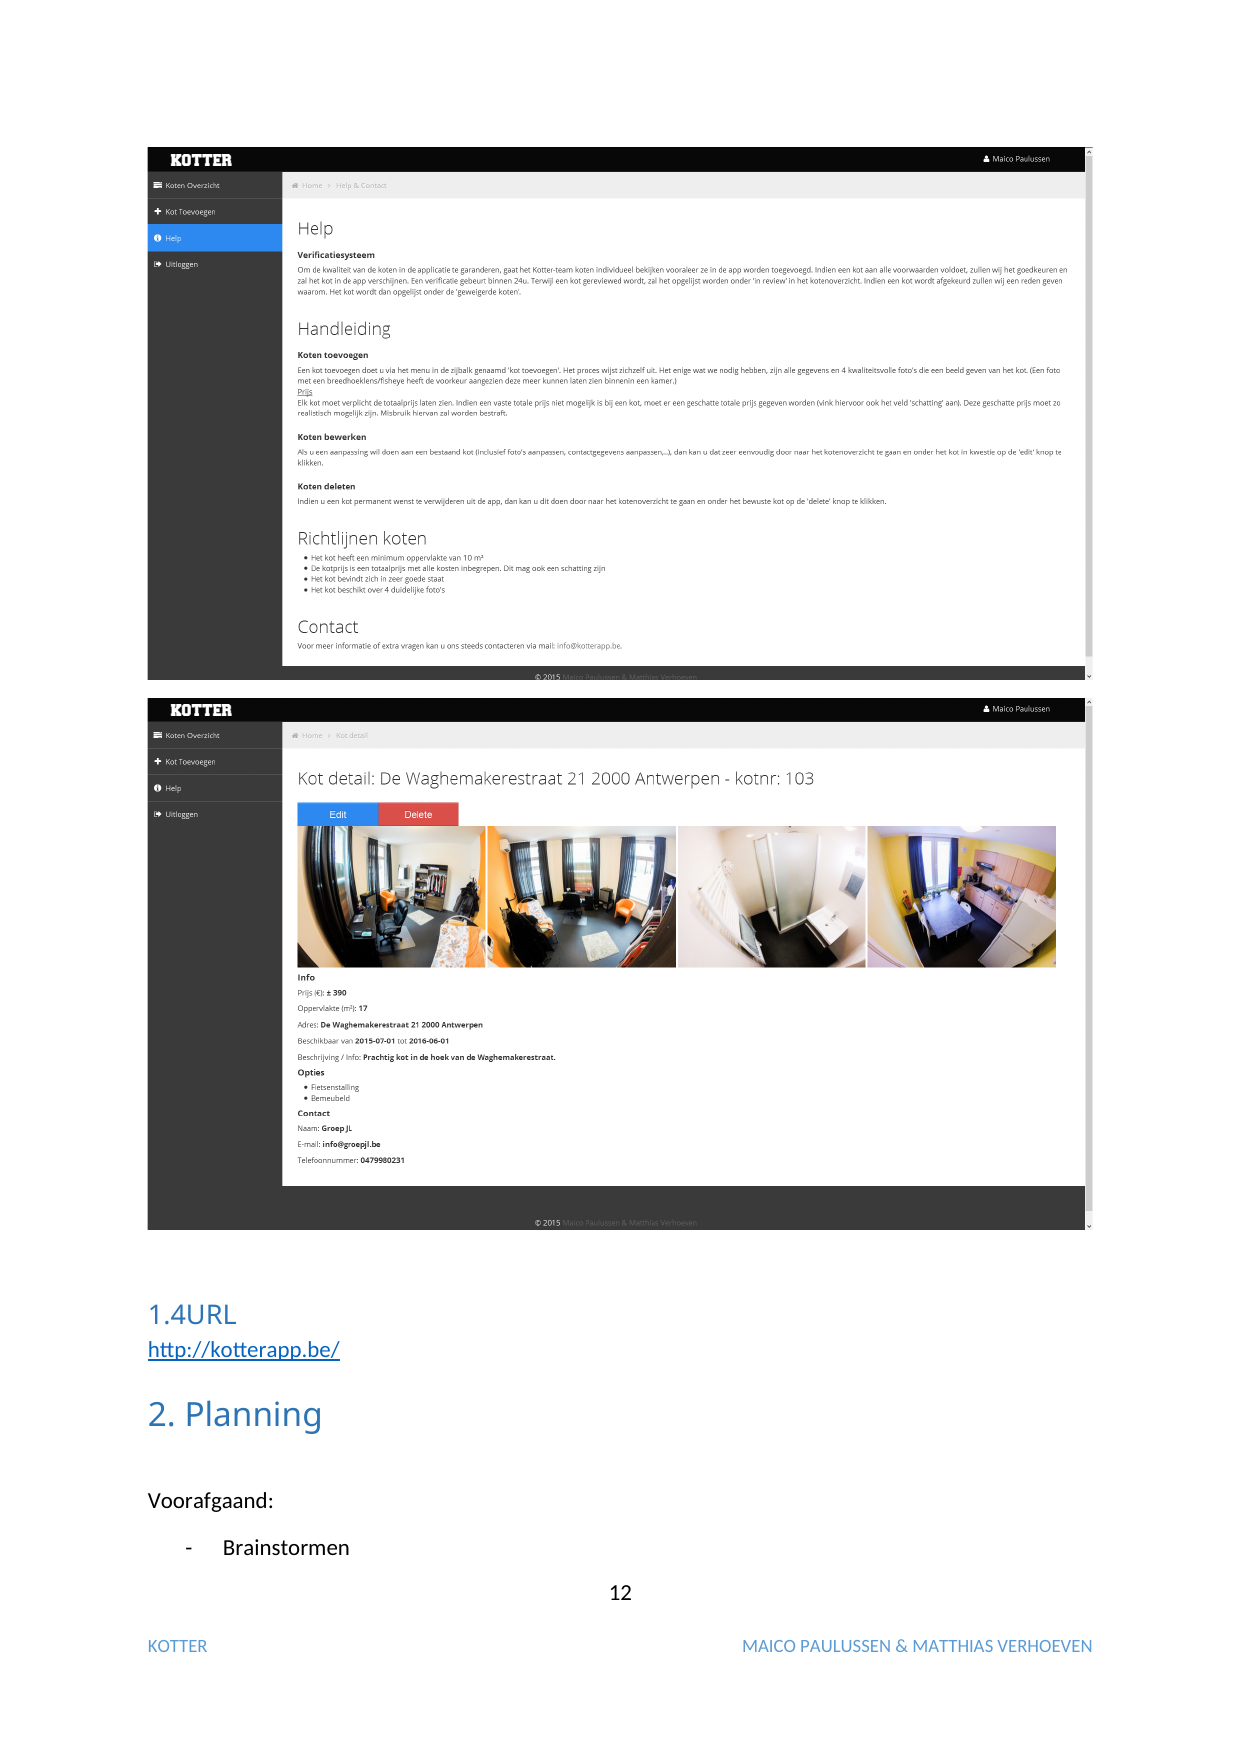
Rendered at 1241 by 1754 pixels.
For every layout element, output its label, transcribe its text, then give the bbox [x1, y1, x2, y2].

list Brainstormen [185, 1533, 1093, 1561]
text http://kotterapp.be/ [148, 1335, 1093, 1363]
subtitle 2. Planning [148, 1390, 1093, 1436]
text Voorafgaand: [148, 1486, 1093, 1514]
subtitle 1.4URL [148, 1295, 1093, 1332]
picture [147, 147, 1093, 680]
picture [147, 698, 1093, 1230]
